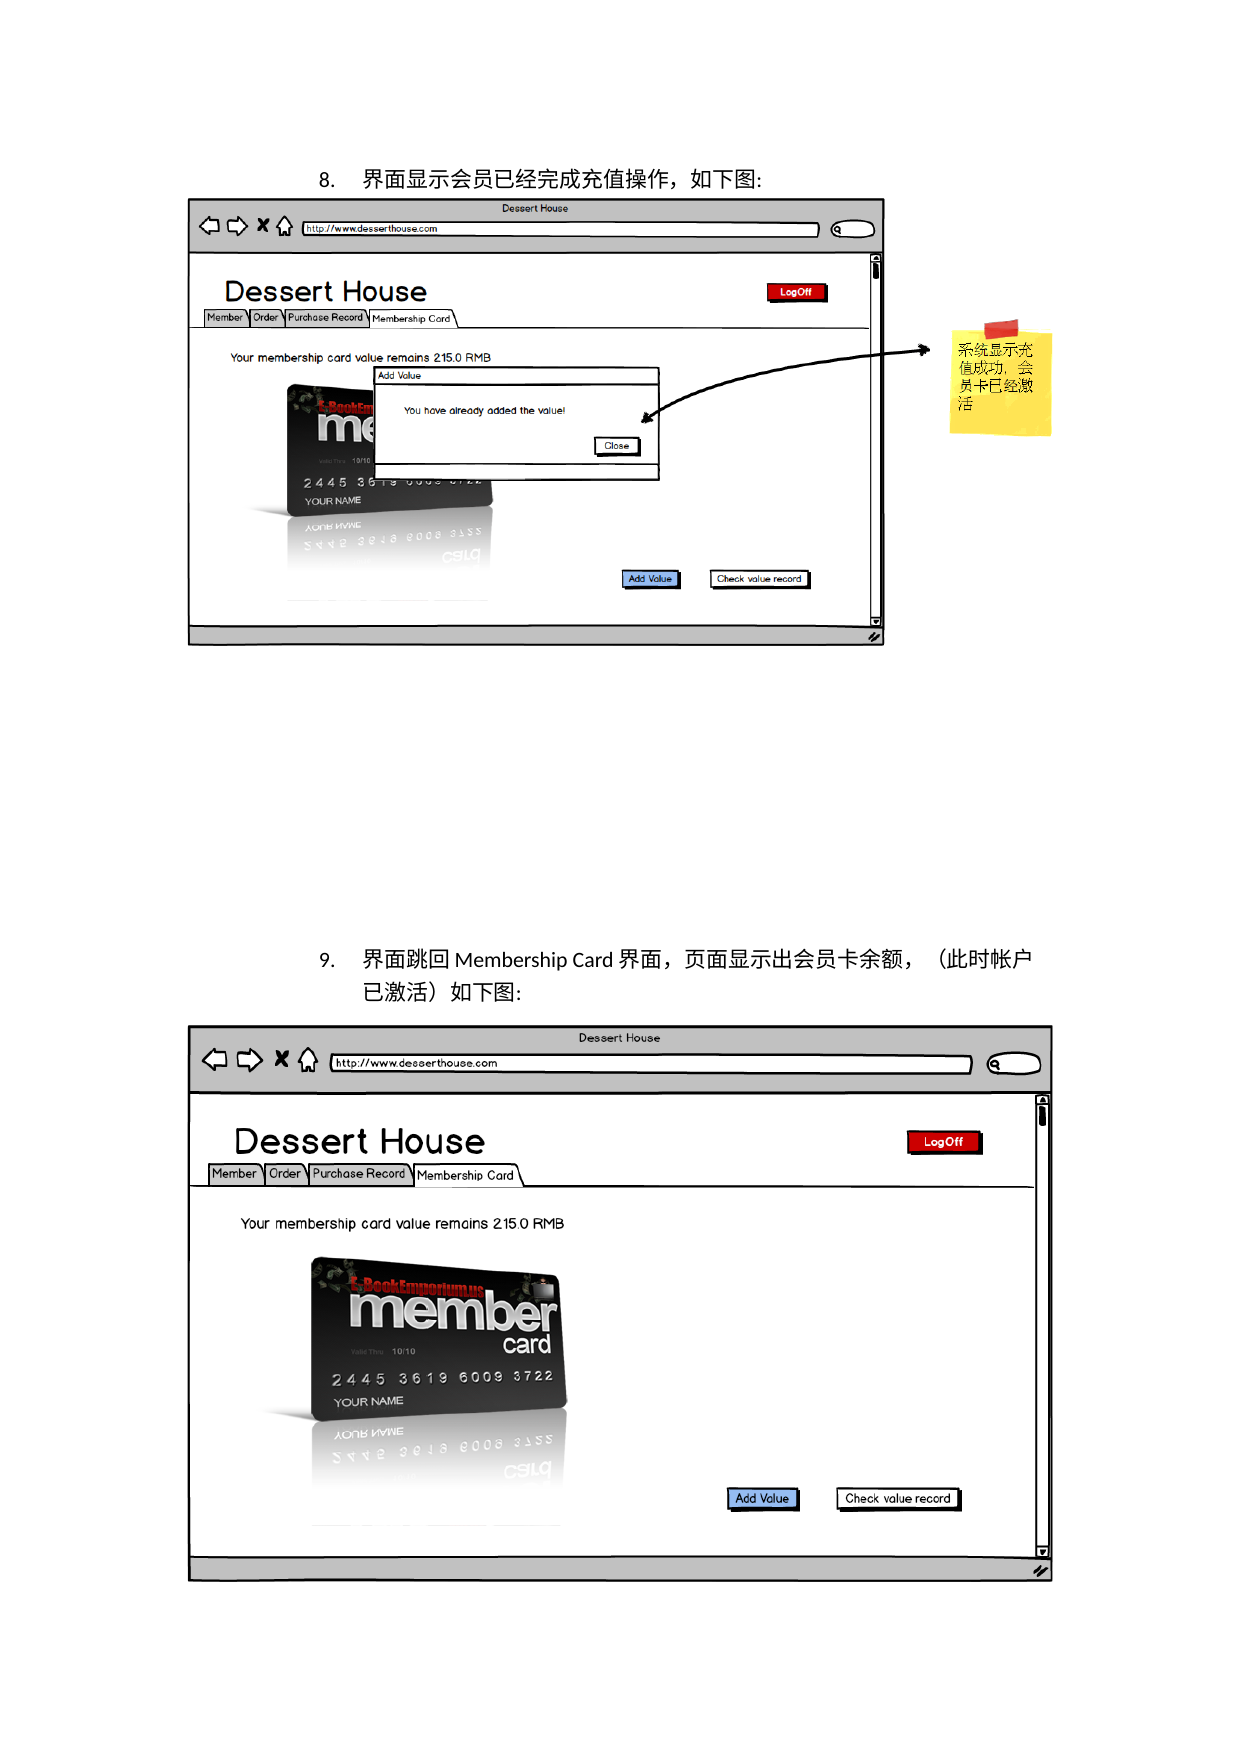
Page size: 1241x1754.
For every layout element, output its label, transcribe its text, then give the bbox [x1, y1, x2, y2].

list 界面显示会员已经完成充值操作，如下图: [319, 162, 1053, 194]
picture [187, 1025, 1053, 1582]
list 界面跳回Membership Card 界面，页面显示出会员卡余额，（此时帐户已激活）如下图: [319, 942, 1053, 1007]
picture [187, 198, 1053, 646]
